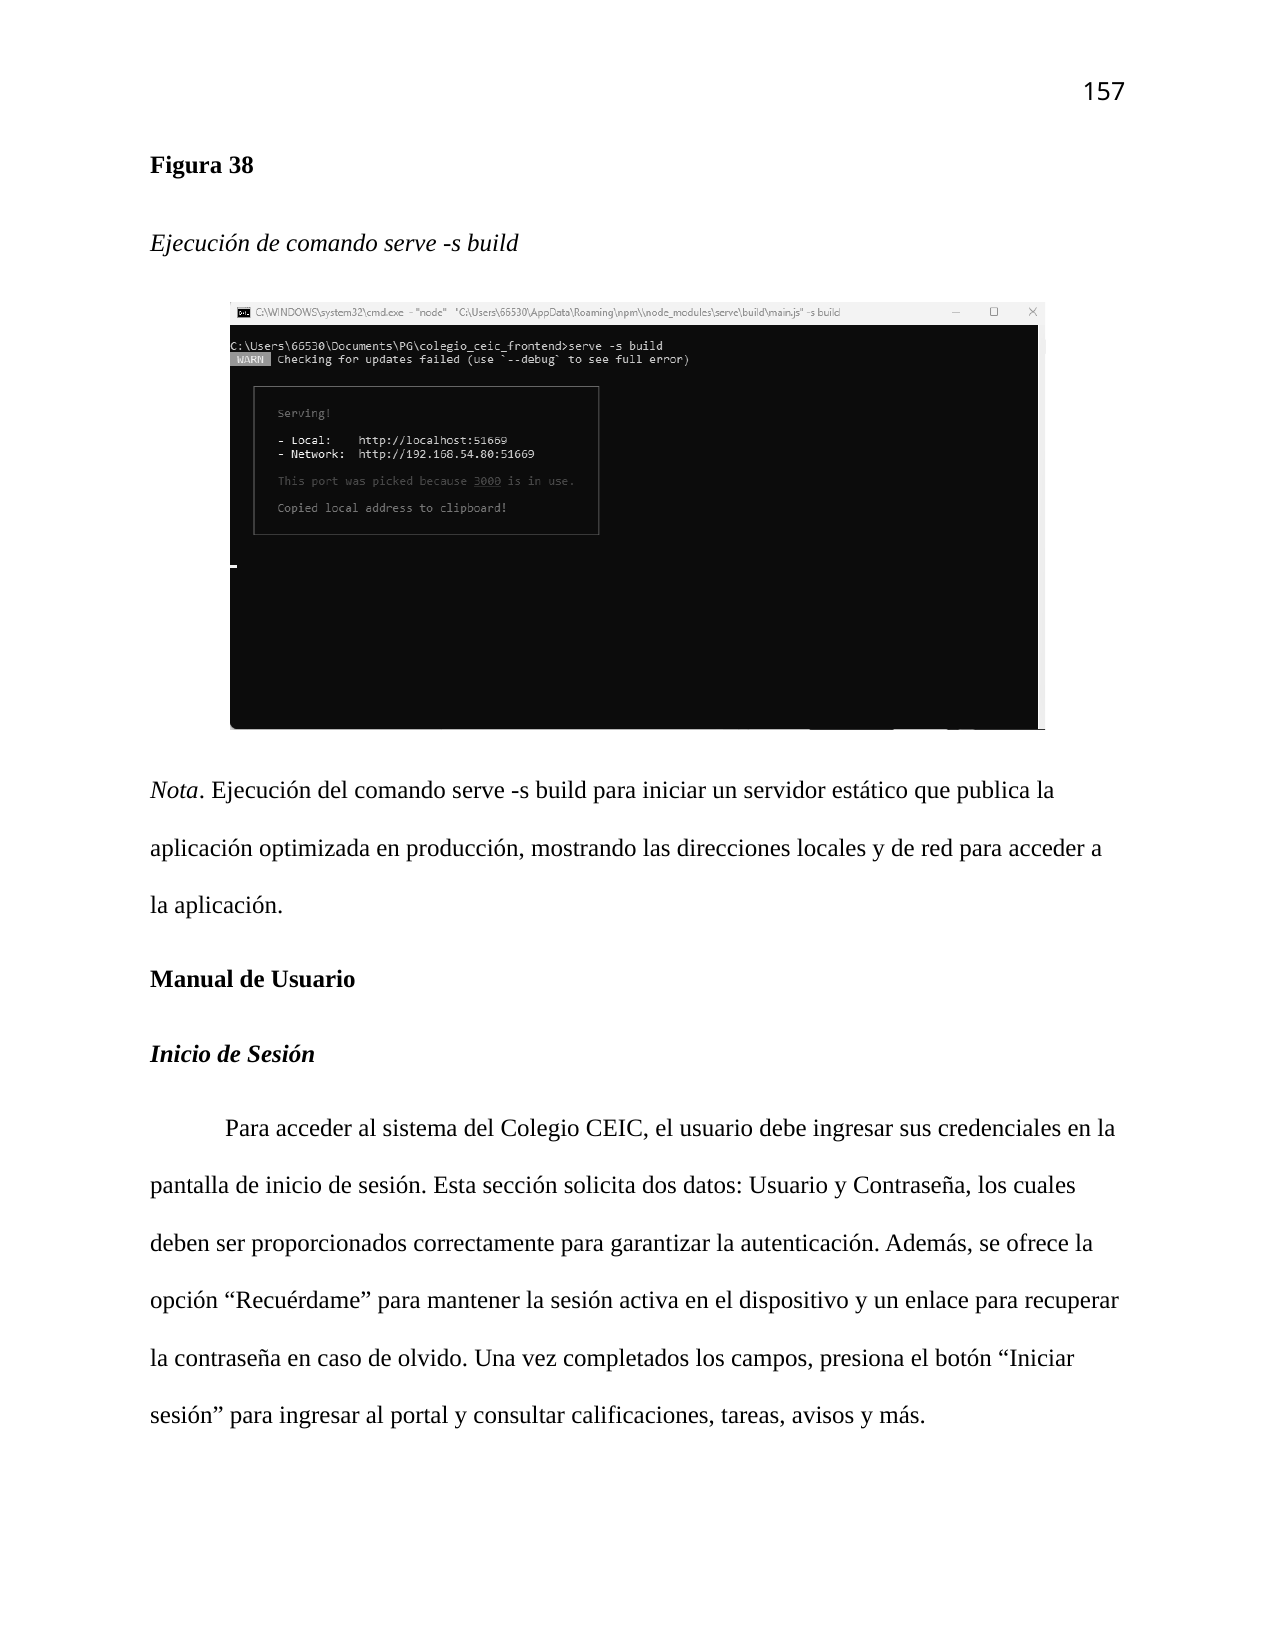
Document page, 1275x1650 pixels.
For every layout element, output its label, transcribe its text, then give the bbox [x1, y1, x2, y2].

text Ejecución de comando serve -s build [150, 228, 1125, 257]
text Para acceder al sistema del Colegio CEIC, el usuario debe ingresar sus credenciales en la pantalla de inicio de sesión. Esta sección solicita dos datos: Usuario y Contraseña, los cuales deben ser proporcionados correctamente para garantizar la autenticación. Además, se ofrece la opción “Recuérdame” para mantener la sesión activa en el dispositivo y un enlace para recuperar la contraseña en caso de olvido. Una vez completados los campos, presiona el botón “Iniciar sesión” para ingresar al portal y consultar calificaciones, tareas, avisos y más. [150, 1113, 1125, 1429]
subtitle Inicio de Sesión [150, 1039, 1125, 1067]
text Figura 38 [150, 150, 1125, 179]
text Nota. Ejecución del comando serve -s build para iniciar un servidor estático que publica la aplicación optimizada en producción, mostrando las direcciones locales y de red para acceder a la aplicación. [150, 775, 1125, 919]
subtitle Manual de Usuario [150, 964, 1125, 993]
